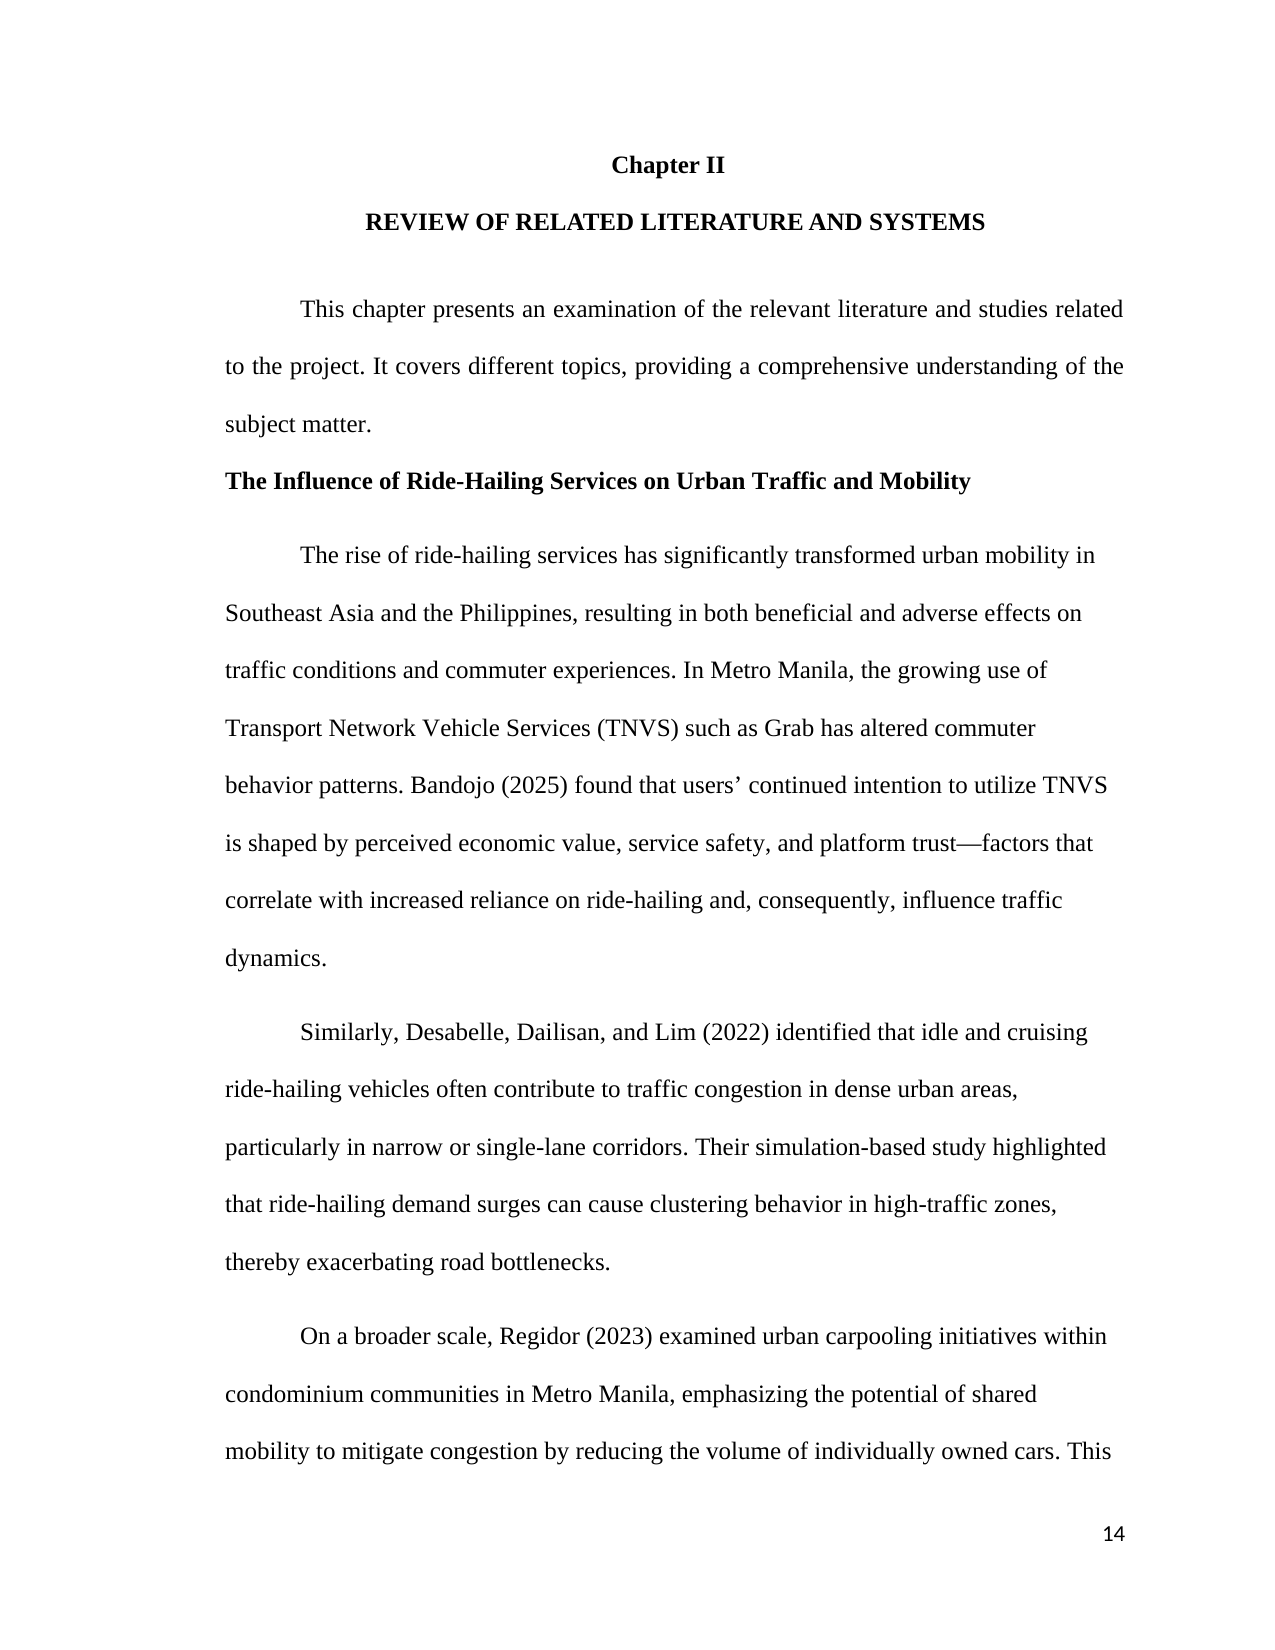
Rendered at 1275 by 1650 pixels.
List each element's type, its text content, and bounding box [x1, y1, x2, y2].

text Similarly, Desabelle, Dailisan, and Lim (2022) identified that idle and cruising ride-hailing vehicles often contribute to traffic congestion in dense urban areas, particularly in narrow or single-lane corridors. Their simulation-based study highlighted that ride-hailing demand surges can cause clustering behavior in high-traffic zones, thereby exacerbating road bottlenecks. [225, 1017, 1125, 1276]
text This chapter presents an examination of the relevant literature and studies related to the project. It covers different topics, providing a comprehensive understanding of the subject matter. [225, 294, 1125, 437]
text The Influence of Ride-Hailing Services on Urban Traffic and Mobility [225, 466, 1125, 495]
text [225, 1321, 1125, 1465]
text The rise of ride-hailing services has significantly transformed urban mobility in Southeast Asia and the Philippines, resulting in both beneficial and adverse effects on traffic conditions and commuter experiences. In Metro Manila, the growing use of Transport Network Vehicle Services (TNVS) such as Grab has altered commuter behavior patterns. Bandojo (2025) found that users’ continued intention to utilize TNVS is shaped by perceived economic value, service safety, and platform trust—factors that correlate with increased reliance on ride-hailing and, consequently, influence traffic dynamics. [225, 540, 1125, 972]
text Chapter II [225, 150, 1111, 179]
text REVIEW OF RELATED LITERATURE AND SYSTEMS [240, 207, 1111, 236]
